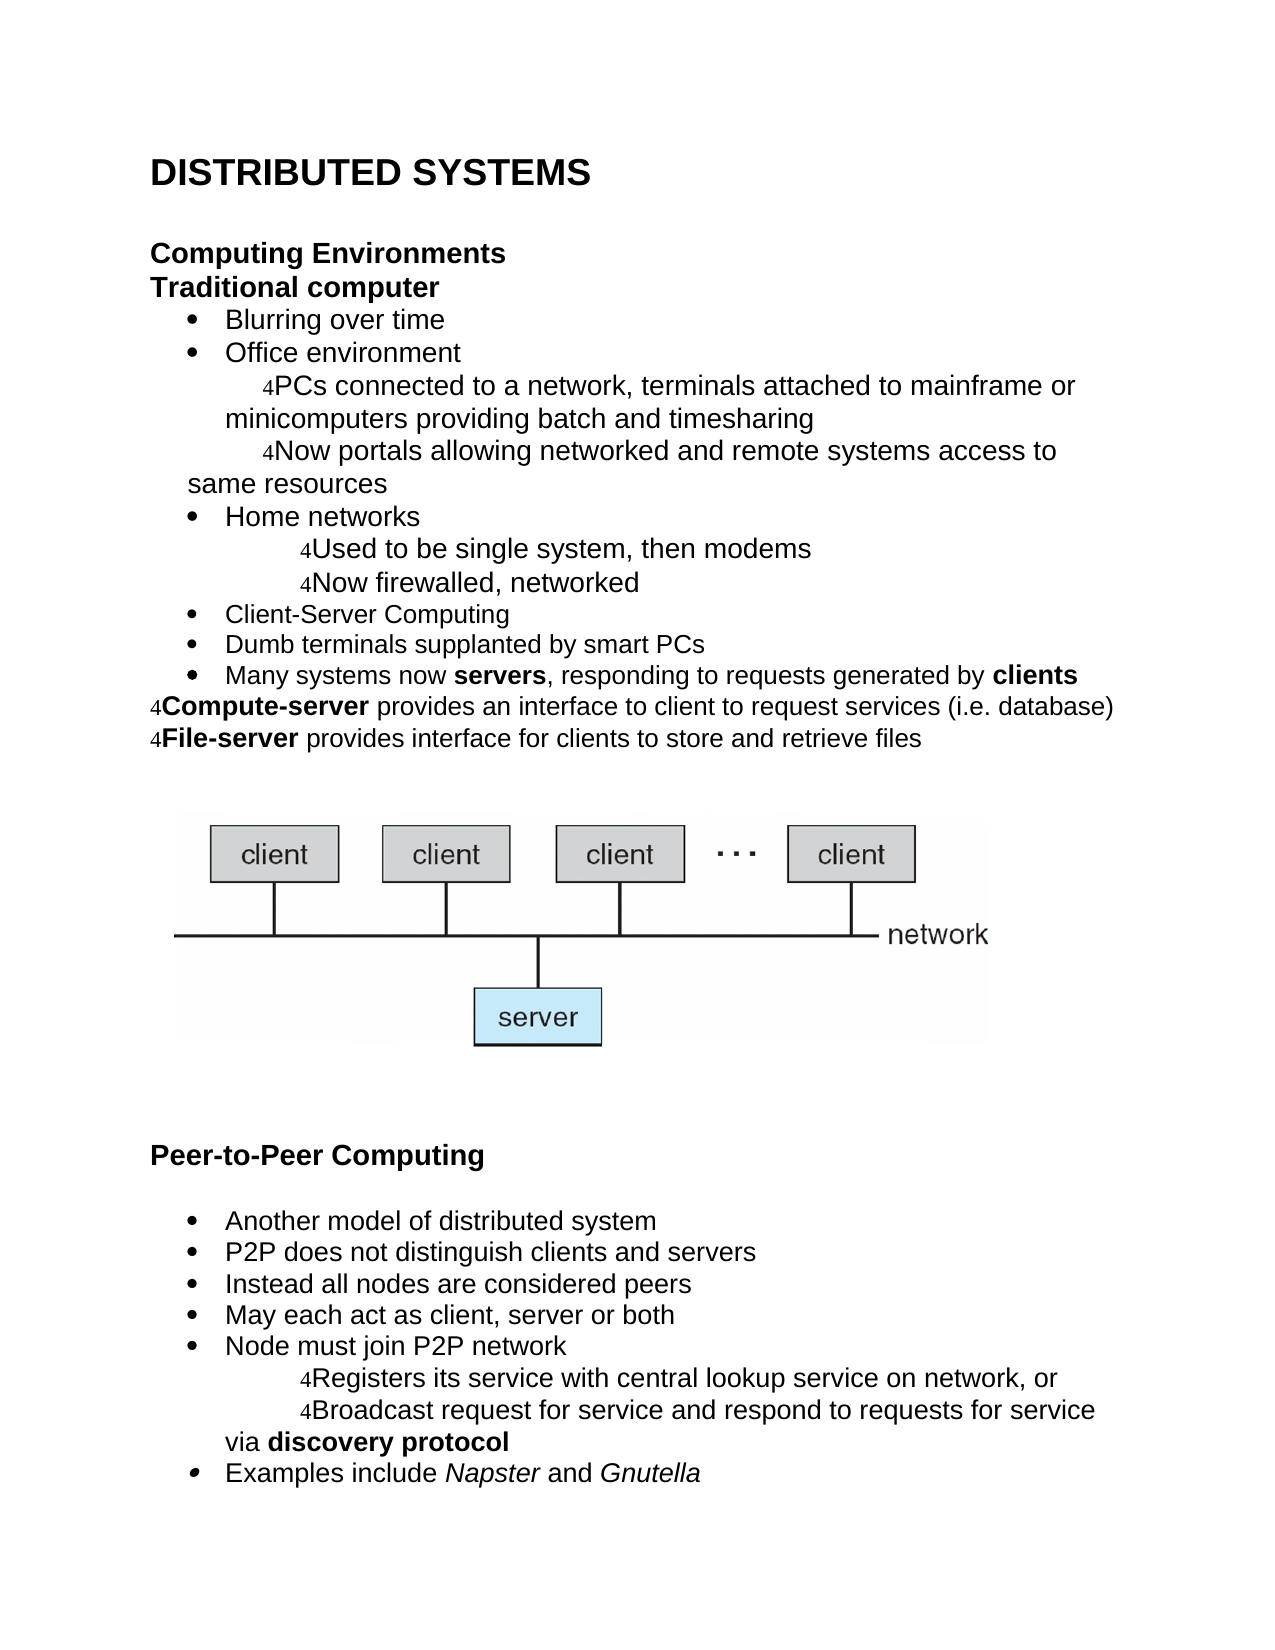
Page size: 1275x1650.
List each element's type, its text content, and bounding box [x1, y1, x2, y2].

text Broadcast request for service and respond to requests for service via discovery protocol [225, 1394, 1125, 1457]
text Registers its service with central lookup service on network, or [262, 1362, 1125, 1394]
list Many systems now servers, responding to requests generated by clients [187, 659, 1125, 690]
text Now firewalled, networked [225, 566, 1125, 599]
text Used to be single system, then modems [262, 532, 1125, 566]
list Dumb terminals supplanted by smart PCs [187, 629, 1125, 659]
text PCs connected to a network, terminals attached to mainframe or minicomputers providing batch and timesharing [225, 368, 1125, 434]
text Traditional computer [150, 270, 1125, 303]
list Blurring over time [187, 303, 1125, 336]
text Compute-server provides an interface to client to request services (i.e. database) [150, 690, 1125, 722]
list Node must join P2P network [187, 1330, 1125, 1362]
list Home networks [187, 500, 1125, 532]
text Computing Environments [150, 236, 1125, 270]
text File-server provides interface for clients to store and retrieve files [150, 722, 1125, 754]
text Now portals allowing networked and remote systems access to same resources [187, 434, 1125, 500]
list Office environment [187, 336, 1125, 368]
list May each act as client, server or both [187, 1299, 1125, 1330]
list Client-Server Computing [187, 599, 1125, 629]
list Instead all nodes are considered peers [187, 1268, 1125, 1299]
list P2P does not distinguish clients and servers [187, 1236, 1125, 1268]
list Examples include Napster and Gnutella [187, 1457, 1125, 1489]
text Peer-to-Peer Computing [150, 1138, 1125, 1171]
list Another model of distributed system [187, 1205, 1125, 1236]
picture [168, 806, 994, 1053]
subtitle DISTRIBUTED SYSTEMS [150, 150, 1125, 193]
